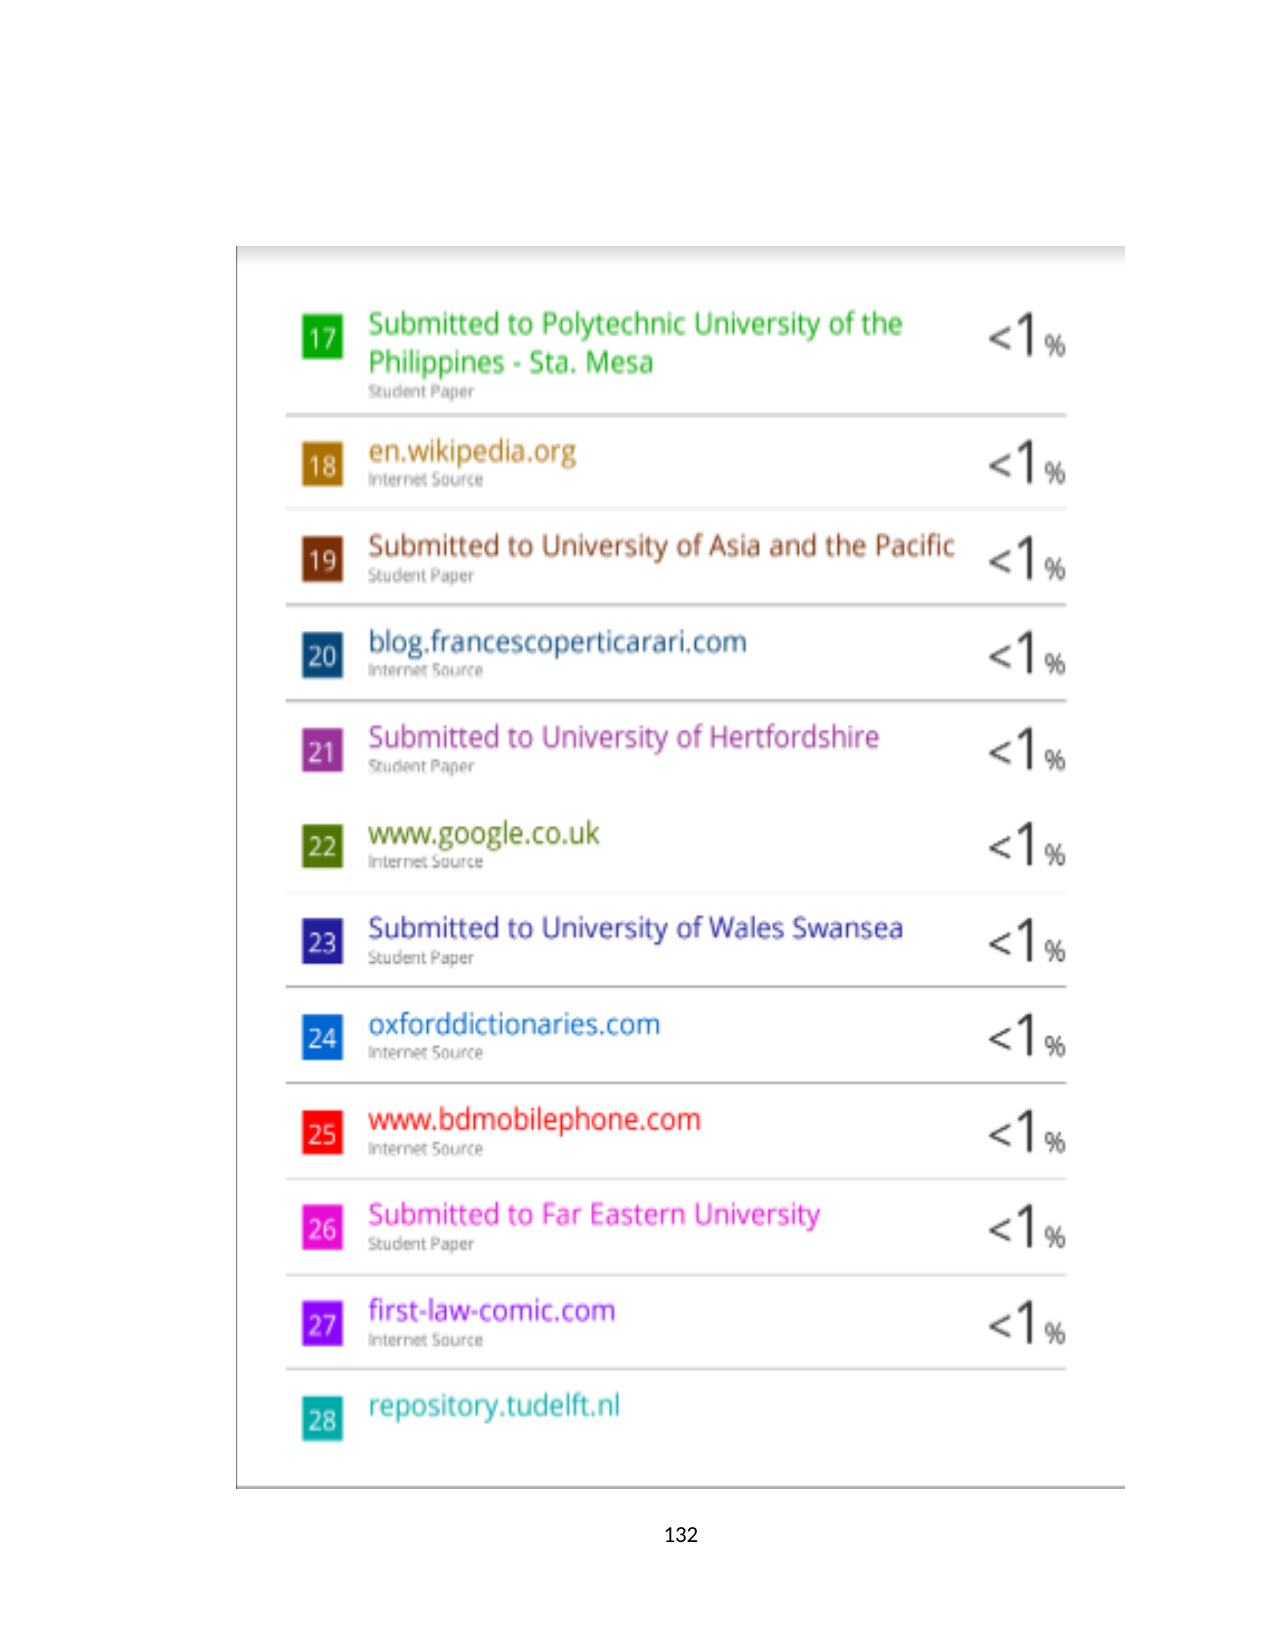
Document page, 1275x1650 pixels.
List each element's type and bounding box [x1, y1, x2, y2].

picture [236, 246, 1125, 1489]
